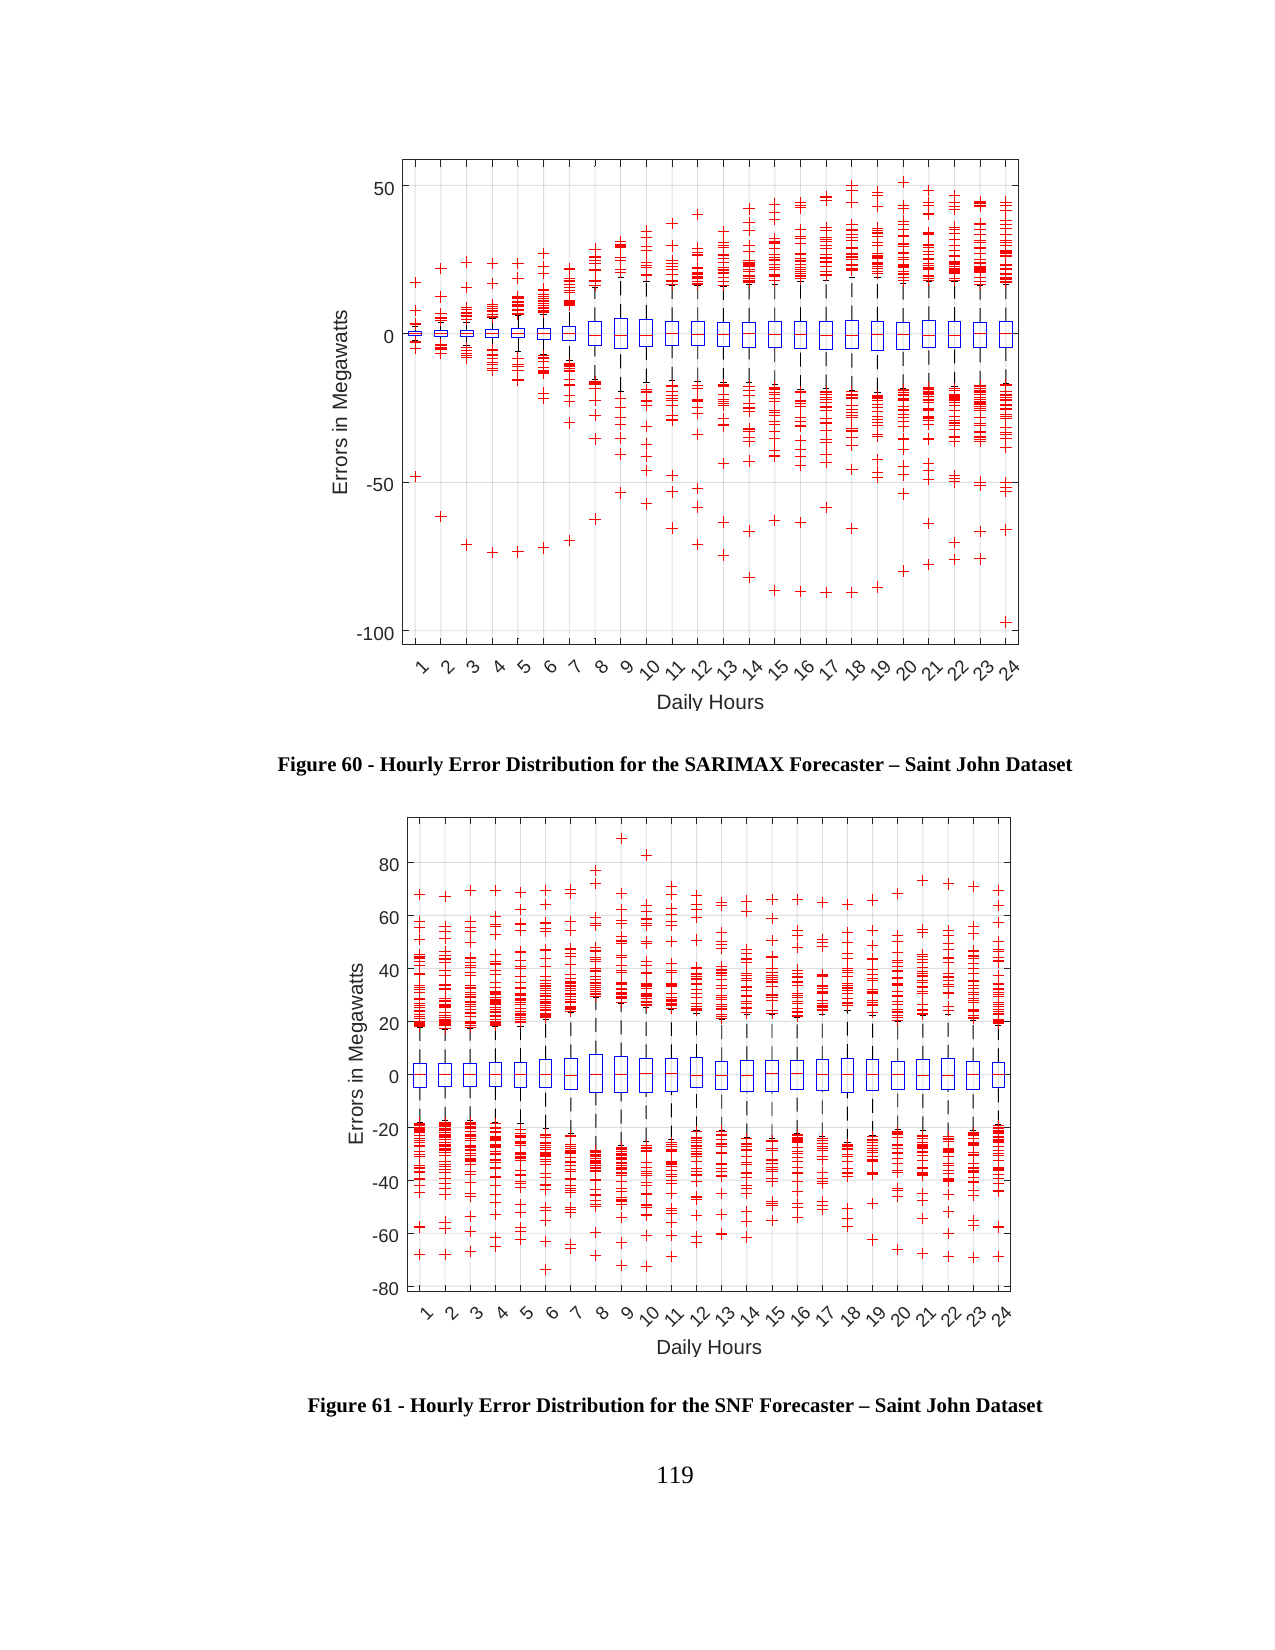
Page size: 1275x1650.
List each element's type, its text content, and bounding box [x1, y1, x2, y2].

text Figure - Hourly Error Distribution for the SNF Forecaster – Saint John Dataset [225, 1393, 1125, 1417]
text Figure - Hourly Error Distribution for the SARIMAX Forecaster – Saint John Dataset [225, 752, 1125, 776]
